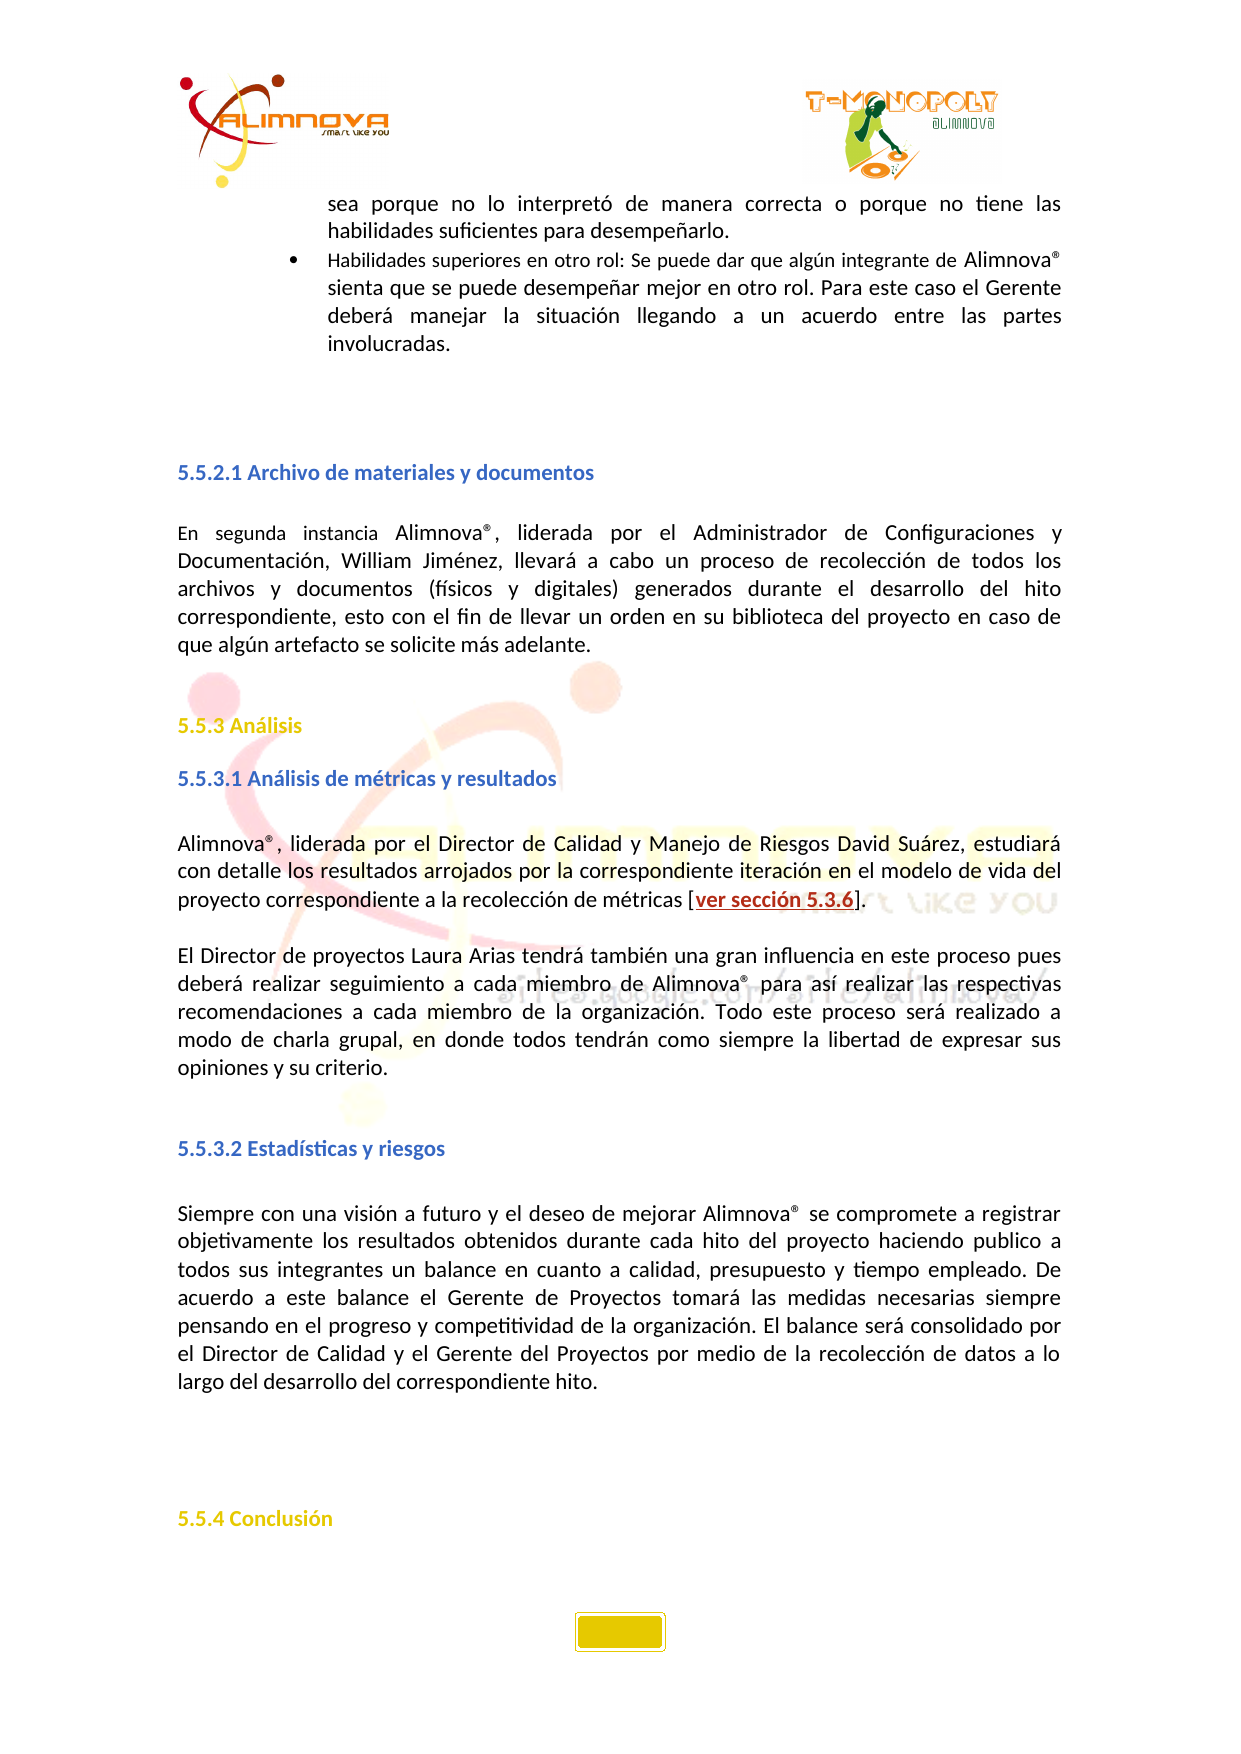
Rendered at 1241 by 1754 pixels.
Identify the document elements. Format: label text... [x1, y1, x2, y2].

text En segunda instancia Alimnova®, liderada por el Administrador de Configuraciones y Documentación, William Jiménez, llevará a cabo un proceso de recolección de todos los archivos y documentos (físicos y digitales) generados durante el desarrollo del hito correspondiente, esto con el fin de llevar un orden en su biblioteca del proyecto en caso de que algún artefacto se solicite más adelante. [177, 518, 1063, 658]
text El Director de proyectos Laura Arias tendrá también una gran influencia en este proceso pues deberá realizar seguimiento a cada miembro de Alimnova® para así realizar las respectivas recomendaciones a cada miembro de la organización. Todo este proceso será realizado a modo de charla grupal, en donde todos tendrán como siempre la libertad de expresar sus opiniones y su criterio. [177, 941, 1063, 1081]
subtitle 5.5.3.1 Análisis de métricas y resultados [177, 764, 1063, 792]
subtitle 5.5.3.2 Estadísticas y riesgos [177, 1134, 1063, 1162]
subtitle 5.5.4 Conclusión [177, 1504, 1063, 1532]
text Siempre con una visión a futuro y el deseo de mejorar Alimnova® se compromete a registrar objetivamente los resultados obtenidos durante cada hito del proyecto haciendo publico a todos sus integrantes un balance en cuanto a calidad, presupuesto y tiempo empleado. De acuerdo a este balance el Gerente de Proyectos tomará las medidas necesarias siempre pensando en el progreso y competitividad de la organización. El balance será consolidado por el Director de Calidad y el Gerente del Proyectos por medio de la recolección de datos a lo largo del desarrollo del correspondiente hito. [177, 1199, 1063, 1395]
subtitle 5.5.2.1 Archivo de materiales y documentos [177, 458, 1063, 486]
list Habilidades superiores en otro rol: Se puede dar que algún integrante de Alimnova® sienta que se puede desempeñar mejor en otro rol. Para este caso el Gerente deberá manejar la situación llegando a un acuerdo entre las partes involucradas. [290, 245, 1063, 357]
picture [177, 73, 389, 189]
picture [802, 79, 1002, 184]
subtitle 5.5.3 Análisis [177, 711, 1063, 739]
text Alimnova®, liderada por el Director de Calidad y Manejo de Riesgos David Suárez, estudiará con detalle los resultados arrojados por la correspondiente iteración en el modelo de vida del proyecto correspondiente a la recolección de métricas [ver sección 5.3.6]. [177, 829, 1063, 913]
